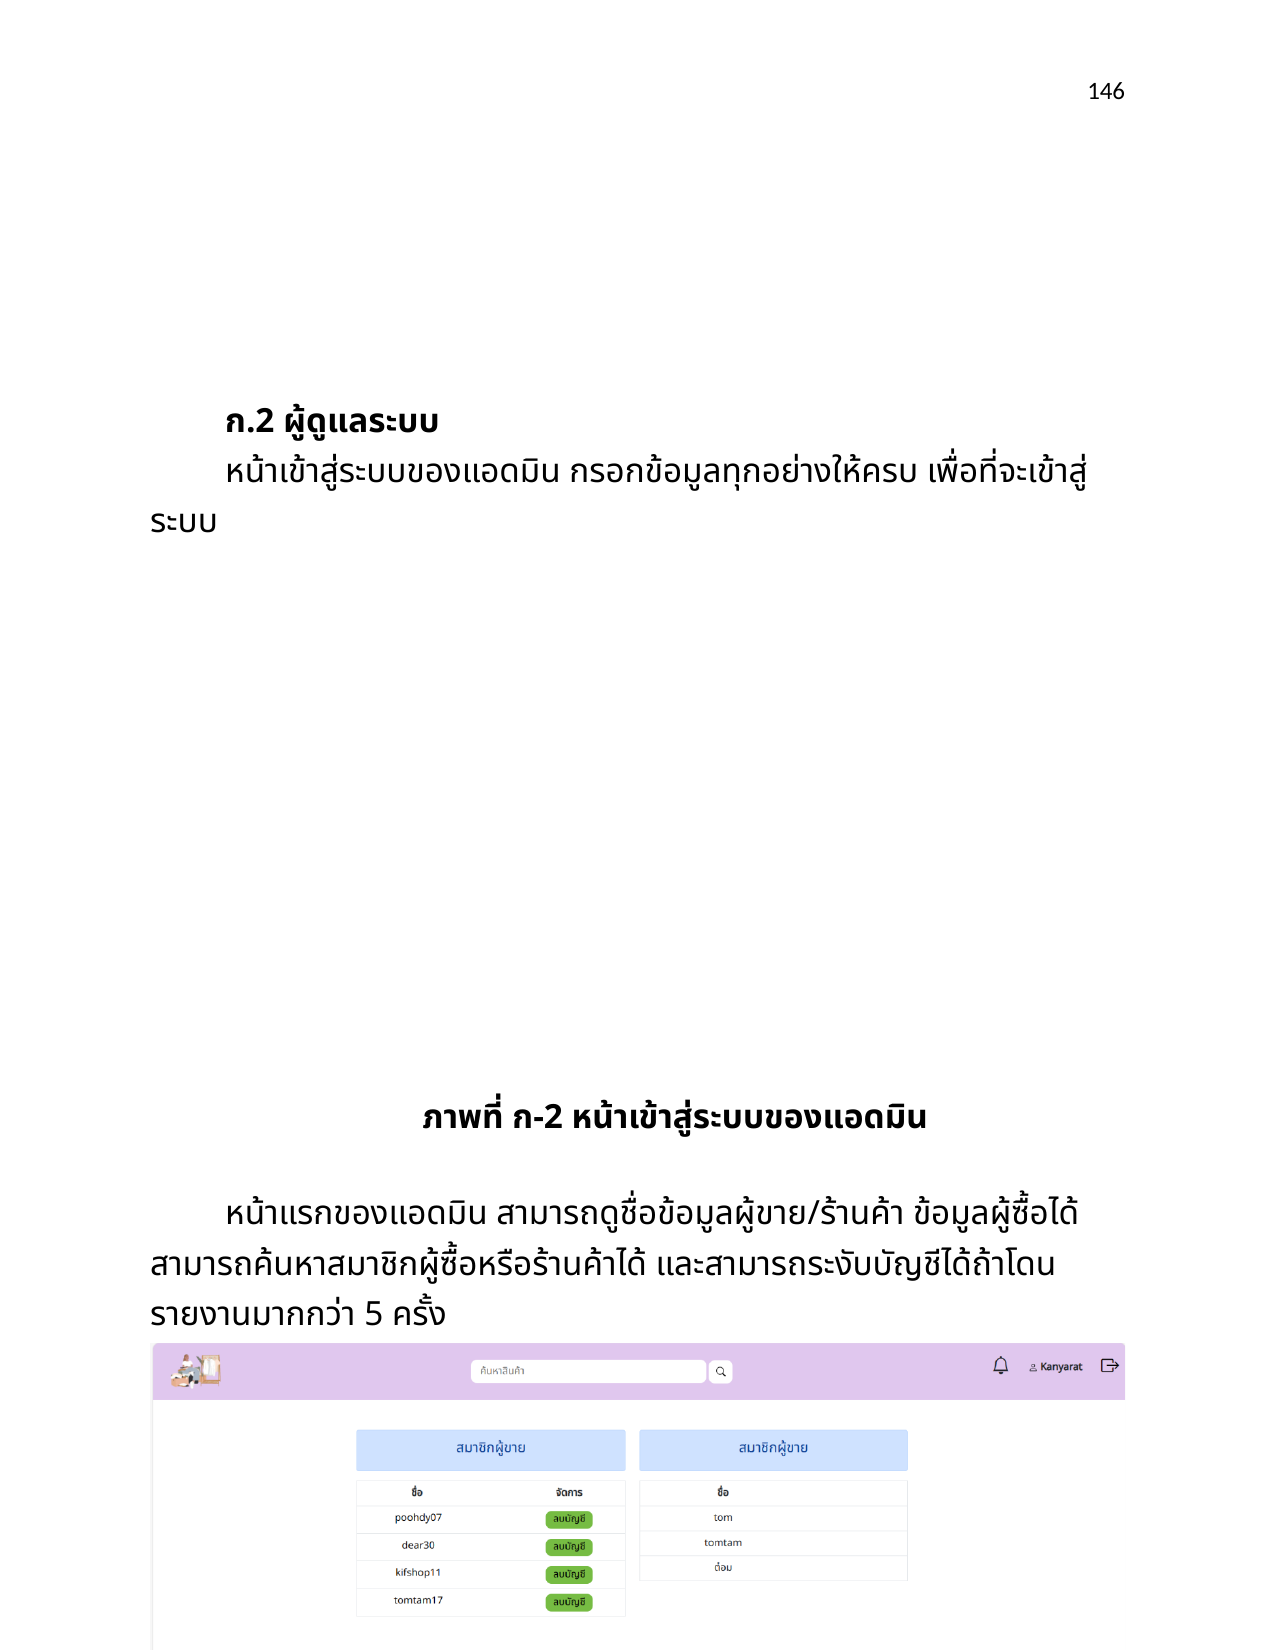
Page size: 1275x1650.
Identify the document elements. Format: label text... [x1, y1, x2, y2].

text หน้าแรกของแอดมิน สามารถดูชื่อข้อมูลผู้ขาย/ร้านค้า ข้อมูลผู้ซื้อได้ สามารถค้นหาสมาชิกผู้ซื้อหรือร้านค้าได้ และสามารถระงับบัญชีได้ถ้าโดนรายงานมากกว่า 5 ครั้ง [150, 1189, 1125, 1341]
text ก.2 ผู้ดูแลระบบ [150, 396, 1125, 447]
text หน้าเข้าสู่ระบบของแอดมิน กรอกข้อมูลทุกอย่างให้ครบ เพื่อที่จะเข้าสู่ระบบ [150, 447, 1125, 548]
picture [150, 1343, 1125, 1650]
text ภาพที่ ก-2 หน้าเข้าสู่ระบบของแอดมิน [225, 1093, 1125, 1143]
